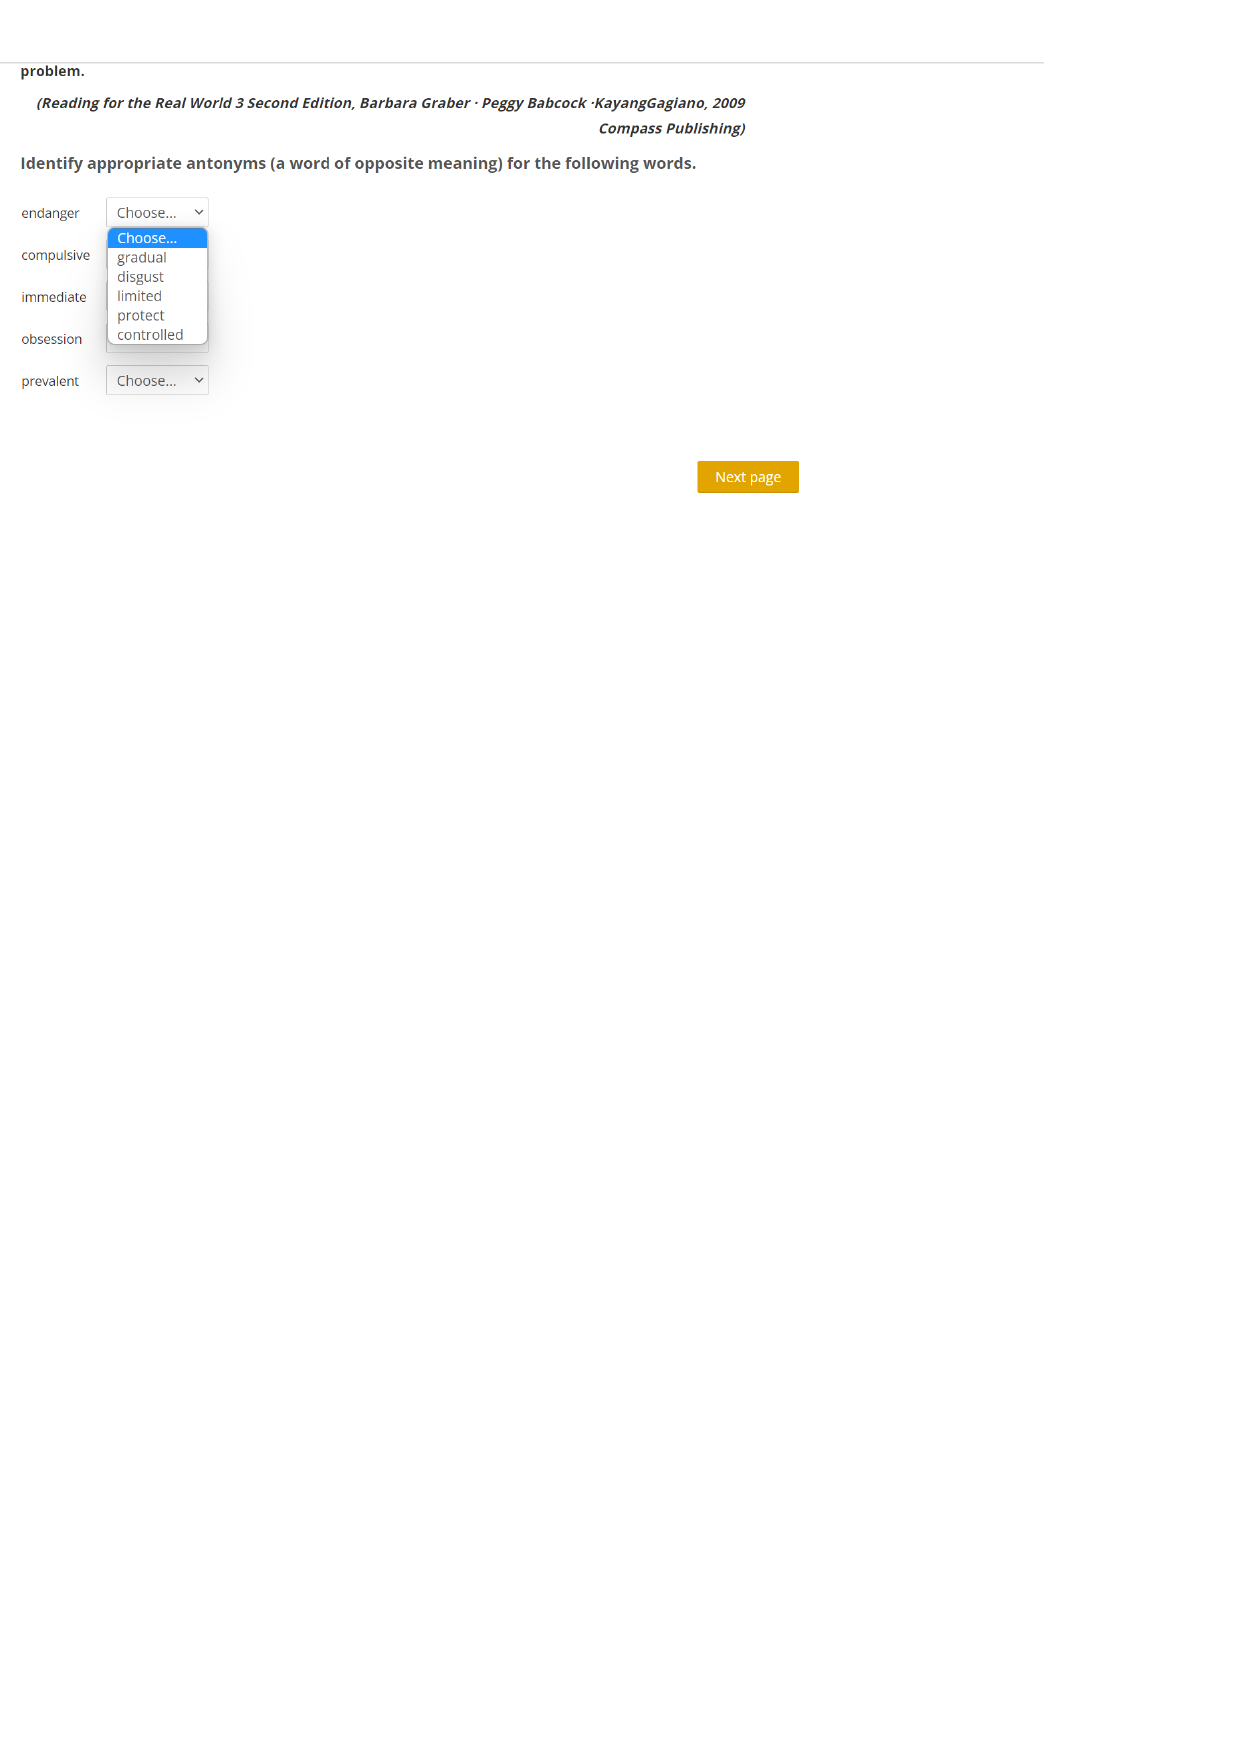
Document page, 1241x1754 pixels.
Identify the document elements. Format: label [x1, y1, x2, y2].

picture [0, 60, 1044, 504]
